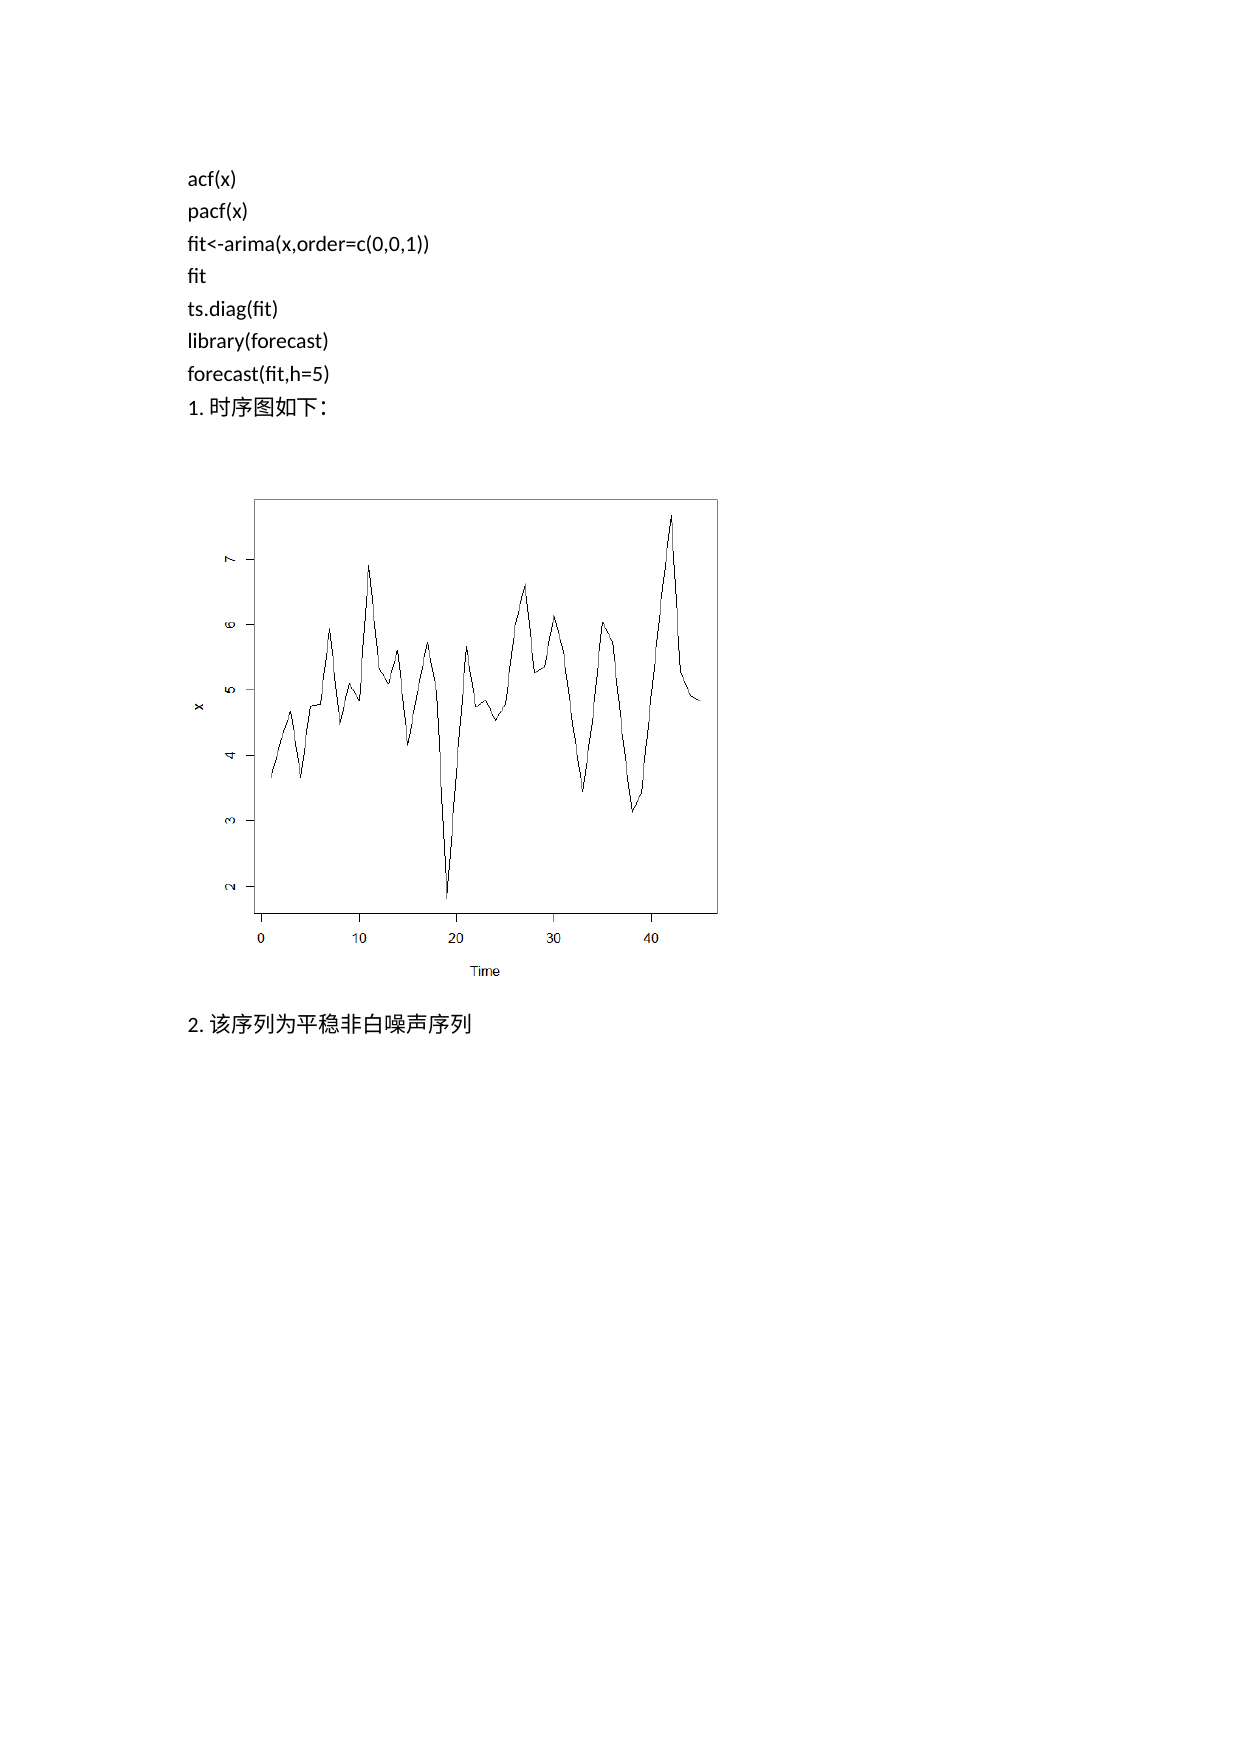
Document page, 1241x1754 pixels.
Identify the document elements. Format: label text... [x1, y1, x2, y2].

text fit [187, 259, 1053, 292]
list 时序图如下： [187, 389, 1053, 422]
text acf(x) [187, 162, 1053, 194]
picture [187, 433, 750, 996]
text library(forecast) [187, 324, 1053, 357]
text fit<-arima(x,order=c(0,0,1)) [187, 227, 1053, 259]
text ts.diag(fit) [187, 292, 1053, 324]
text pacf(x) [187, 194, 1053, 227]
list 该序列为平稳非白噪声序列 [187, 1007, 1053, 1039]
text forecast(fit,h=5) [187, 357, 1053, 389]
